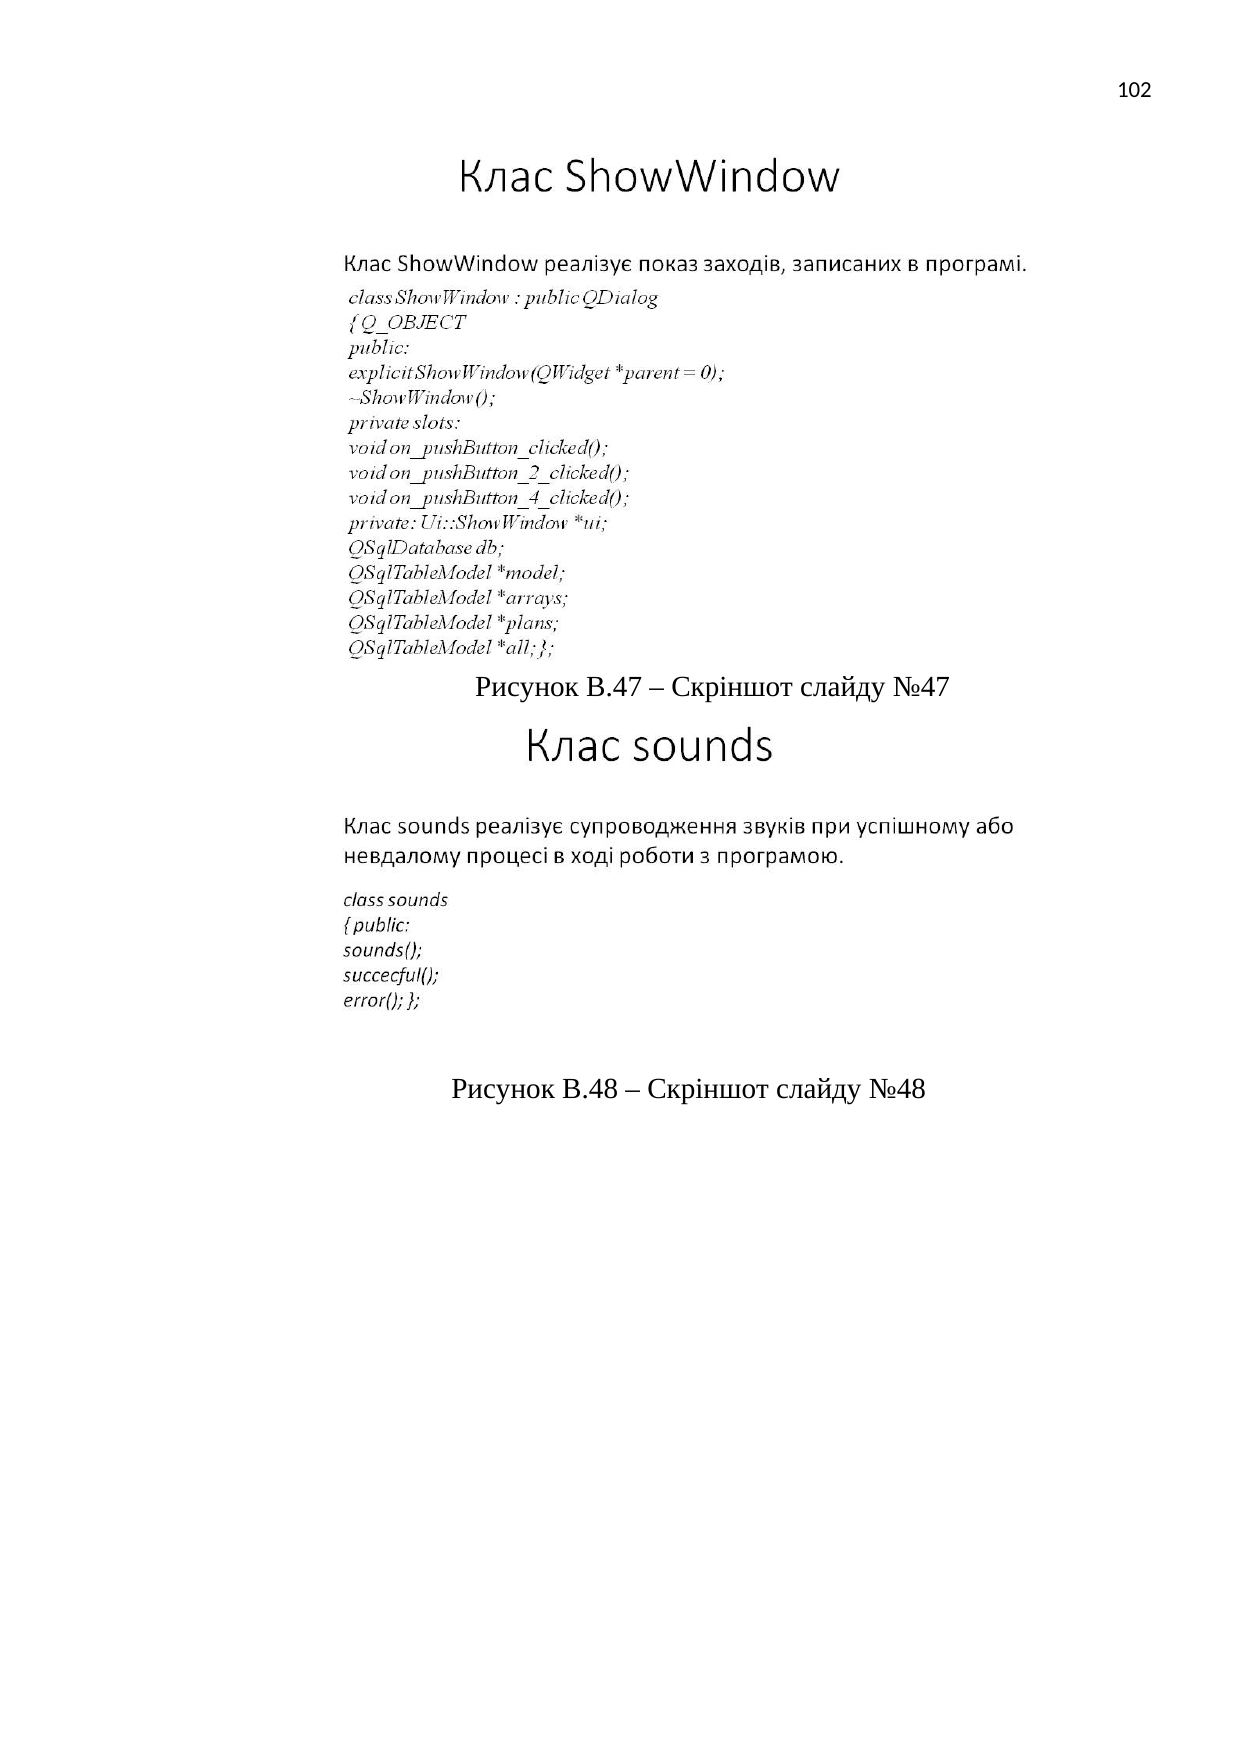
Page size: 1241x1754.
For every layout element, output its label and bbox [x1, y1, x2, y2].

picture [148, 116, 1149, 1242]
